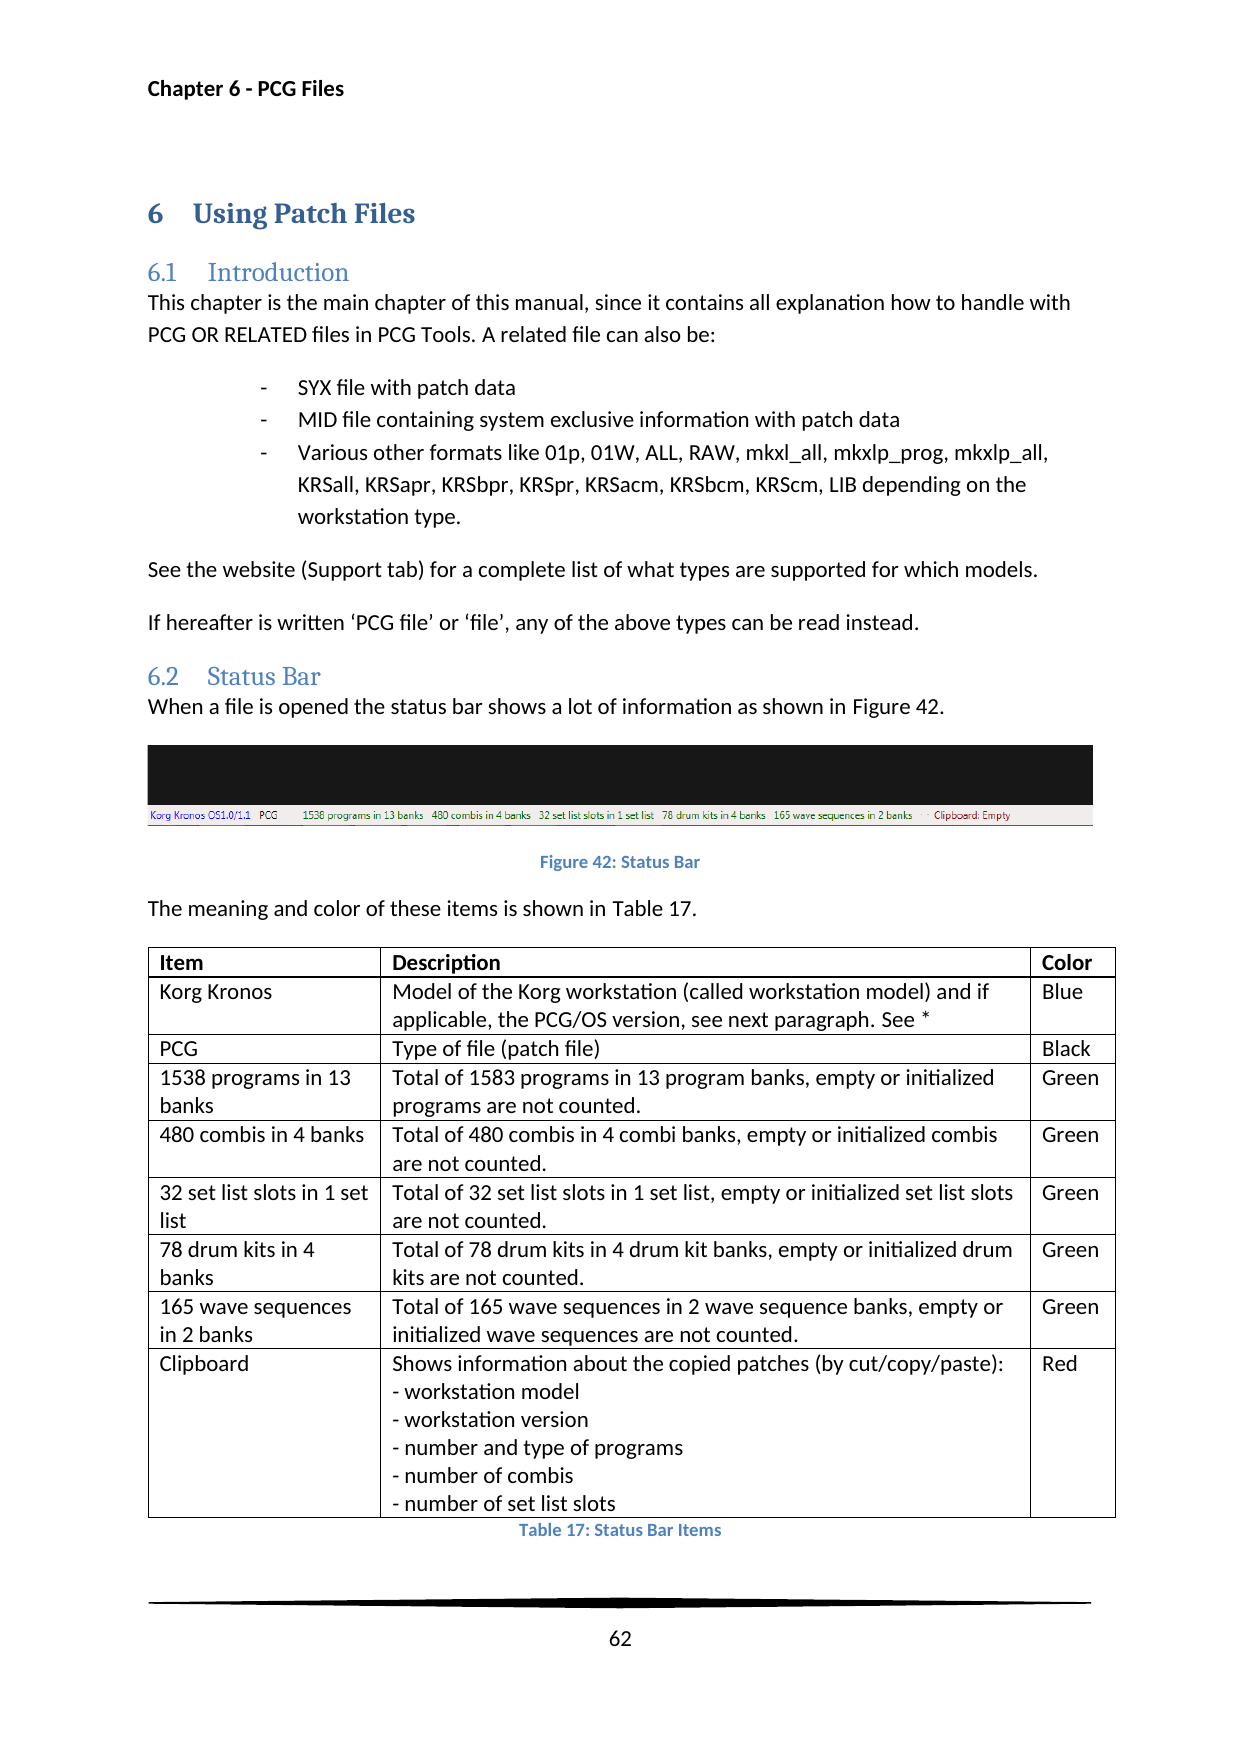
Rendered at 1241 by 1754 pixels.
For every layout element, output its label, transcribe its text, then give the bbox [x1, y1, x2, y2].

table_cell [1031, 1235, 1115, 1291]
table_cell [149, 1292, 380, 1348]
text See the website (Support tab) for a complete list of what types are supported for which models. [148, 555, 1093, 583]
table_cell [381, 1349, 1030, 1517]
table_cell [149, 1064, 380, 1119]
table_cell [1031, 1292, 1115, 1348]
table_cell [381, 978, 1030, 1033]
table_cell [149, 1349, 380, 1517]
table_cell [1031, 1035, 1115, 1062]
subtitle Using Patch Files [148, 198, 1093, 231]
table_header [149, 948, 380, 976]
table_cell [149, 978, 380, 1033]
text If hereafter is written ‘PCG file’ or ‘file’, any of the above types can be read instead. [148, 608, 1093, 636]
subtitle Status Bar [148, 661, 1093, 692]
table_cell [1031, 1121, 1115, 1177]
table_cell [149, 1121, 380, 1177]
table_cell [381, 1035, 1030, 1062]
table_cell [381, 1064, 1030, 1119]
picture [147, 745, 1093, 826]
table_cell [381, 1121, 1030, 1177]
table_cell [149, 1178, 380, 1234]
list MID file containing system exclusive information with patch data [260, 406, 1093, 433]
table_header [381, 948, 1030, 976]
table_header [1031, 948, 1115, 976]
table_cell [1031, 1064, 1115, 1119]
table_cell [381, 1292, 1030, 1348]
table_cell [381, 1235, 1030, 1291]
subtitle Introduction [148, 257, 1093, 288]
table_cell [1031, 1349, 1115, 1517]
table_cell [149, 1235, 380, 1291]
list Various other formats like 01p, 01W, ALL, RAW, mkxl_all, mkxlp_prog, mkxlp_all, KRSall, KRSapr, KRSbpr, KRSpr, KRSacm, KRSbcm, KRScm, LIB depending on the workstation type. [260, 438, 1093, 530]
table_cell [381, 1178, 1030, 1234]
text This chapter is the main chapter of this manual, since it contains all explanation how to handle with PCG OR RELATED files in PCG Tools. A related file can also be: [148, 288, 1093, 348]
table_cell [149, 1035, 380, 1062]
text Figure 42: Status Bar [148, 851, 1093, 873]
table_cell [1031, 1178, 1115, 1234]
list SYX file with patch data [260, 373, 1093, 401]
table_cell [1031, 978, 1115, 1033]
